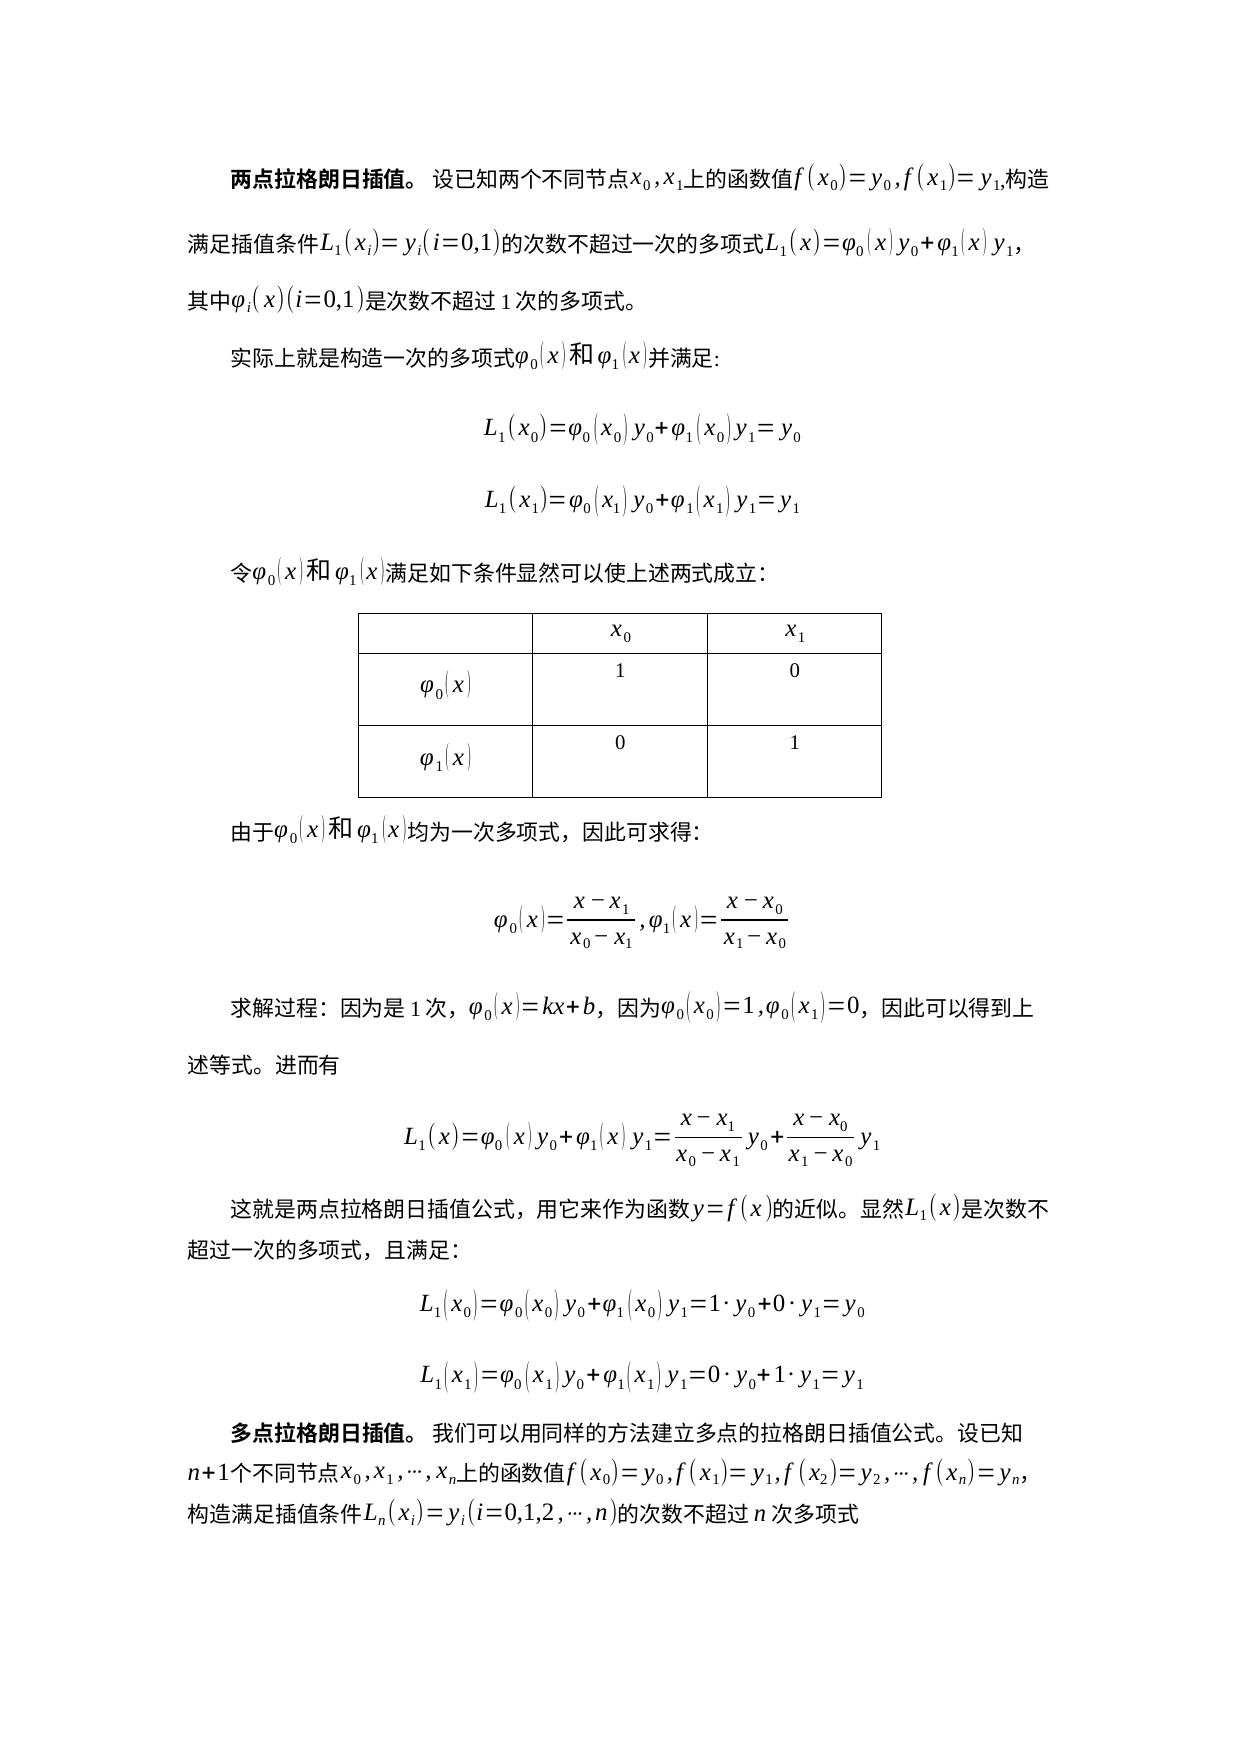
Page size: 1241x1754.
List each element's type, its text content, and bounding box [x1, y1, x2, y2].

table_cell [359, 726, 532, 797]
text 由于均为一次多项式，因此可求得： [187, 798, 1053, 863]
text 实际上就是构造一次的多项式并满足: [187, 324, 1053, 389]
table_cell 1 [708, 726, 881, 797]
table_header [359, 614, 532, 652]
text 多点拉格朗日插值。 我们可以用同样的方法建立多点的拉格朗日插值公式。设已知个不同节点上的函数值，构造满足插值条件的次数不超过 次多项式 [187, 1416, 1053, 1529]
table_cell 0 [708, 654, 881, 725]
text 两点拉格朗日插值。 设已知两个不同节点上的函数值,构造满足插值条件的次数不超过一次的多项式，其中是次数不超过1次的多项式。 [187, 162, 1053, 316]
table_cell [359, 654, 532, 725]
table_header [708, 614, 881, 652]
text 令满足如下条件显然可以使上述两式成立： [187, 540, 1053, 605]
table_cell 1 [533, 654, 707, 725]
table_header [533, 614, 707, 652]
text 求解过程：因为是1次，，因为，因此可以得到上述等式。进而有 [187, 975, 1053, 1080]
text 这就是两点拉格朗日插值公式，用它来作为函数的近似。显然是次数不超过一次的多项式，且满足： [187, 1192, 1053, 1265]
table_cell 0 [533, 726, 707, 797]
